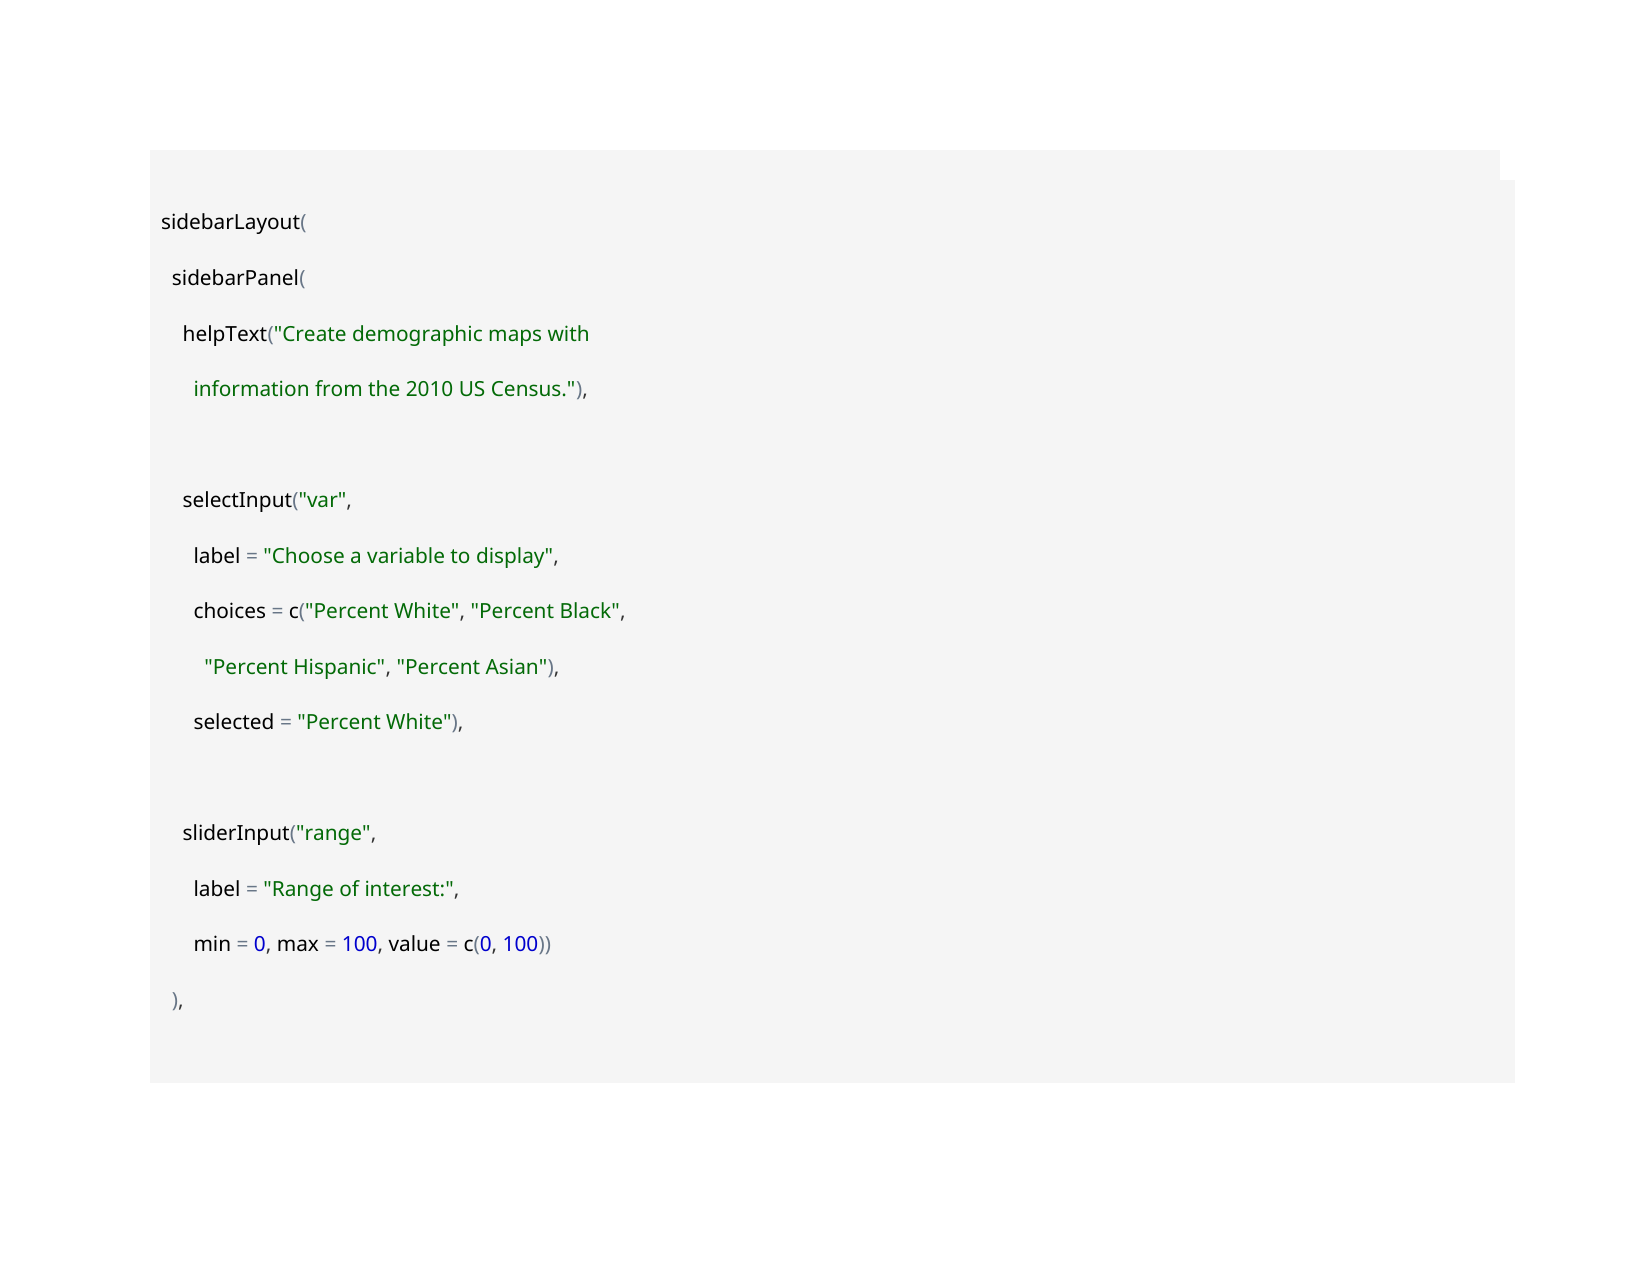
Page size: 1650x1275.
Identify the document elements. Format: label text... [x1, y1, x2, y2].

text sidebarLayout( [150, 206, 1515, 236]
text information from the 2010 US Census."), [150, 372, 1515, 403]
text label = "Choose a variable to display", [150, 539, 1515, 569]
text selected = "Percent White"), [150, 705, 1515, 736]
text sidebarPanel( [150, 261, 1515, 292]
text selectInput("var", [150, 483, 1515, 514]
text helpText("Create demographic maps with [150, 317, 1515, 347]
text min = 0, max = 100, value = c(0, 100)) [150, 927, 1515, 958]
text sliderInput("range", [150, 816, 1515, 847]
text choices = c("Percent White", "Percent Black", [150, 594, 1515, 625]
text label = "Range of interest:", [150, 872, 1515, 902]
text ), [150, 983, 1515, 1013]
text "Percent Hispanic", "Percent Asian"), [150, 650, 1515, 680]
